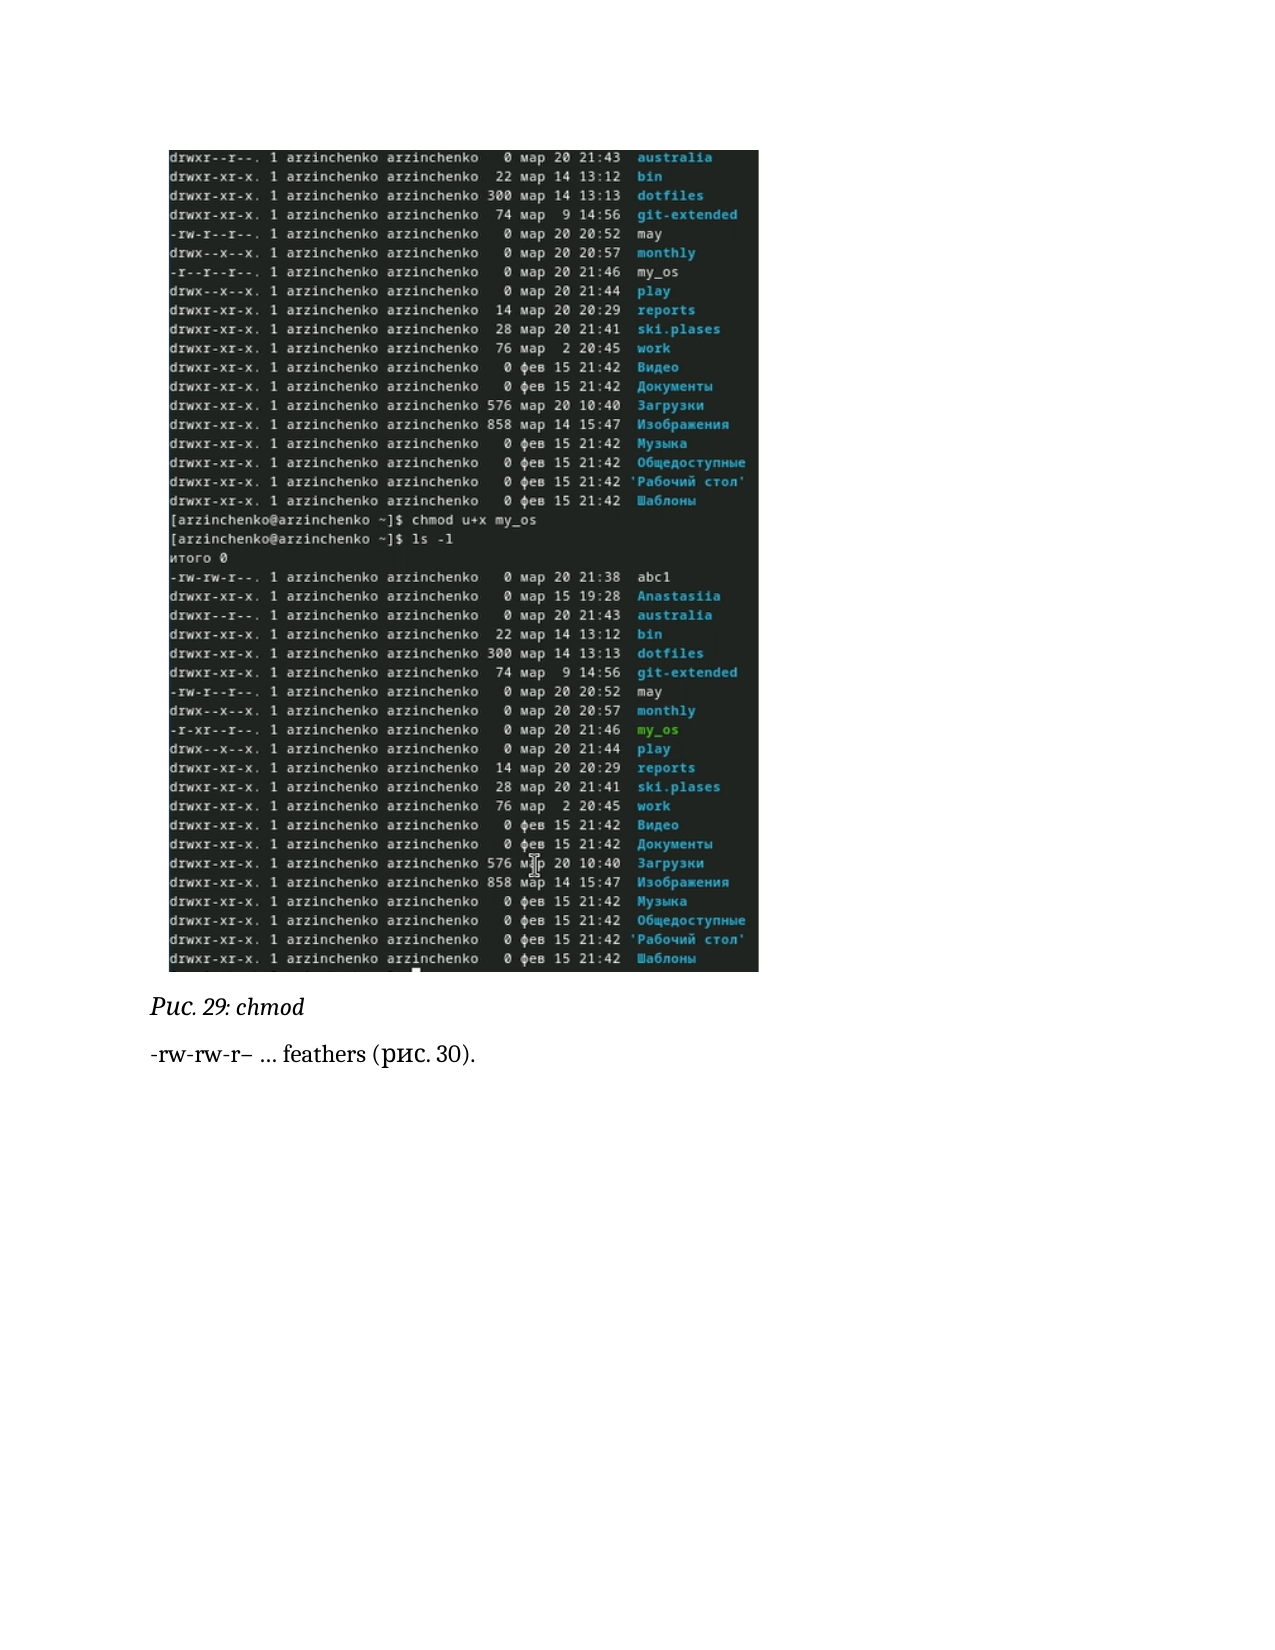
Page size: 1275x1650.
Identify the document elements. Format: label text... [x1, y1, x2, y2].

text -rw-rw-r– … feathers (рис. 30). [150, 1040, 1125, 1069]
text Рис. 29: chmod [150, 993, 1125, 1021]
picture [168, 150, 759, 972]
